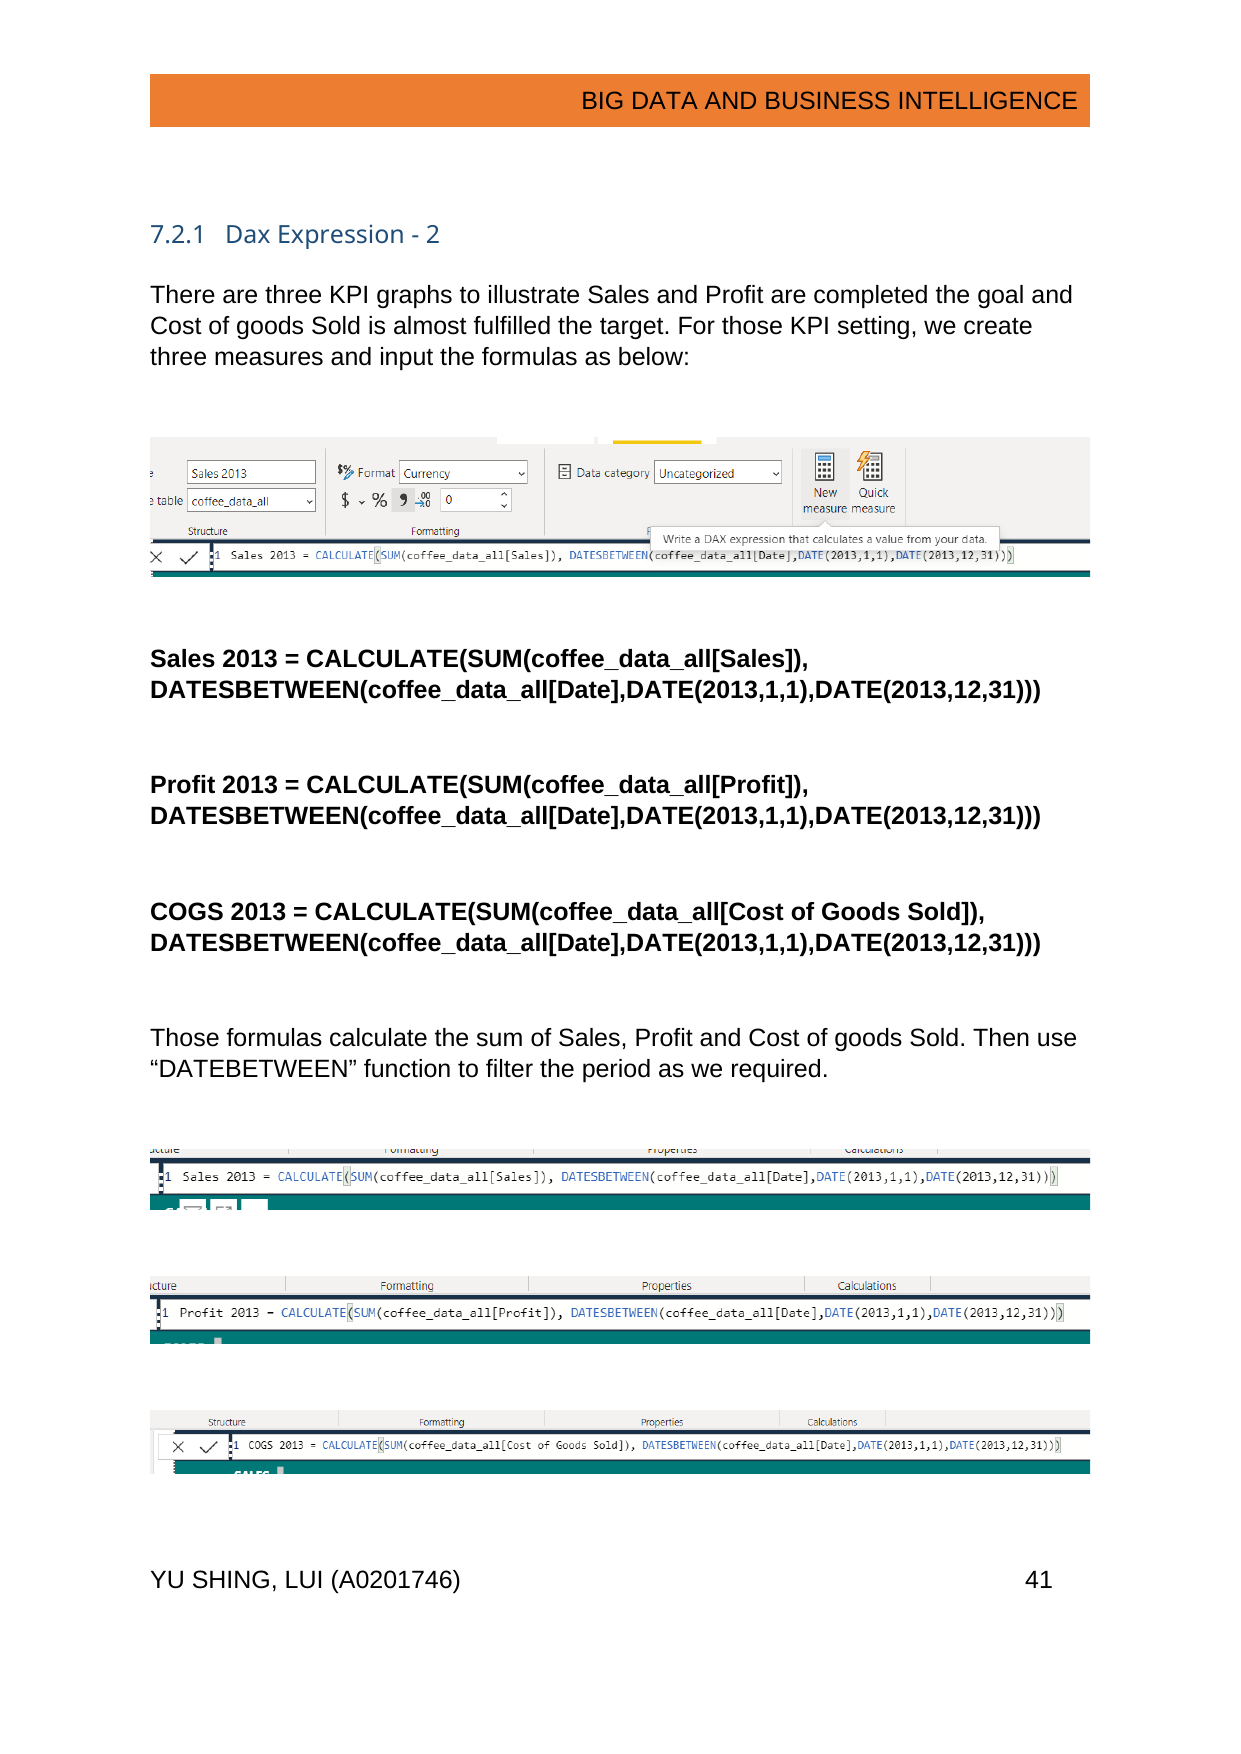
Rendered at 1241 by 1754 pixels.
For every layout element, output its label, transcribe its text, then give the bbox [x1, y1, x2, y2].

subtitle 7.2.1 Dax Expression - 2 [150, 217, 1090, 251]
picture [150, 1276, 1091, 1344]
text Profit 2013 = CALCULATE(SUM(coffee_data_all[Profit]), DATESBETWEEN(coffee_data_all[Date],DATE(2013,1,1),DATE(2013,12,31))) [150, 770, 1090, 830]
text Those formulas calculate the sum of Sales, Profit and Cost of goods Sold. Then use “DATEBETWEEN” function to filter the period as we required. [150, 1023, 1090, 1083]
picture [150, 1149, 1091, 1210]
text COGS 2013 = CALCULATE(SUM(coffee_data_all[Cost of Goods Sold]), DATESBETWEEN(coffee_data_all[Date],DATE(2013,1,1),DATE(2013,12,31))) [150, 897, 1090, 956]
text There are three KPI graphs to illustrate Sales and Profit are completed the goal and Cost of goods Sold is almost fulfilled the target. For those KPI setting, we create three measures and input the formulas as below: [150, 280, 1090, 371]
picture [150, 437, 1091, 577]
text Sales 2013 = CALCULATE(SUM(coffee_data_all[Sales]), DATESBETWEEN(coffee_data_all[Date],DATE(2013,1,1),DATE(2013,12,31))) [150, 644, 1090, 703]
picture [150, 1410, 1091, 1474]
